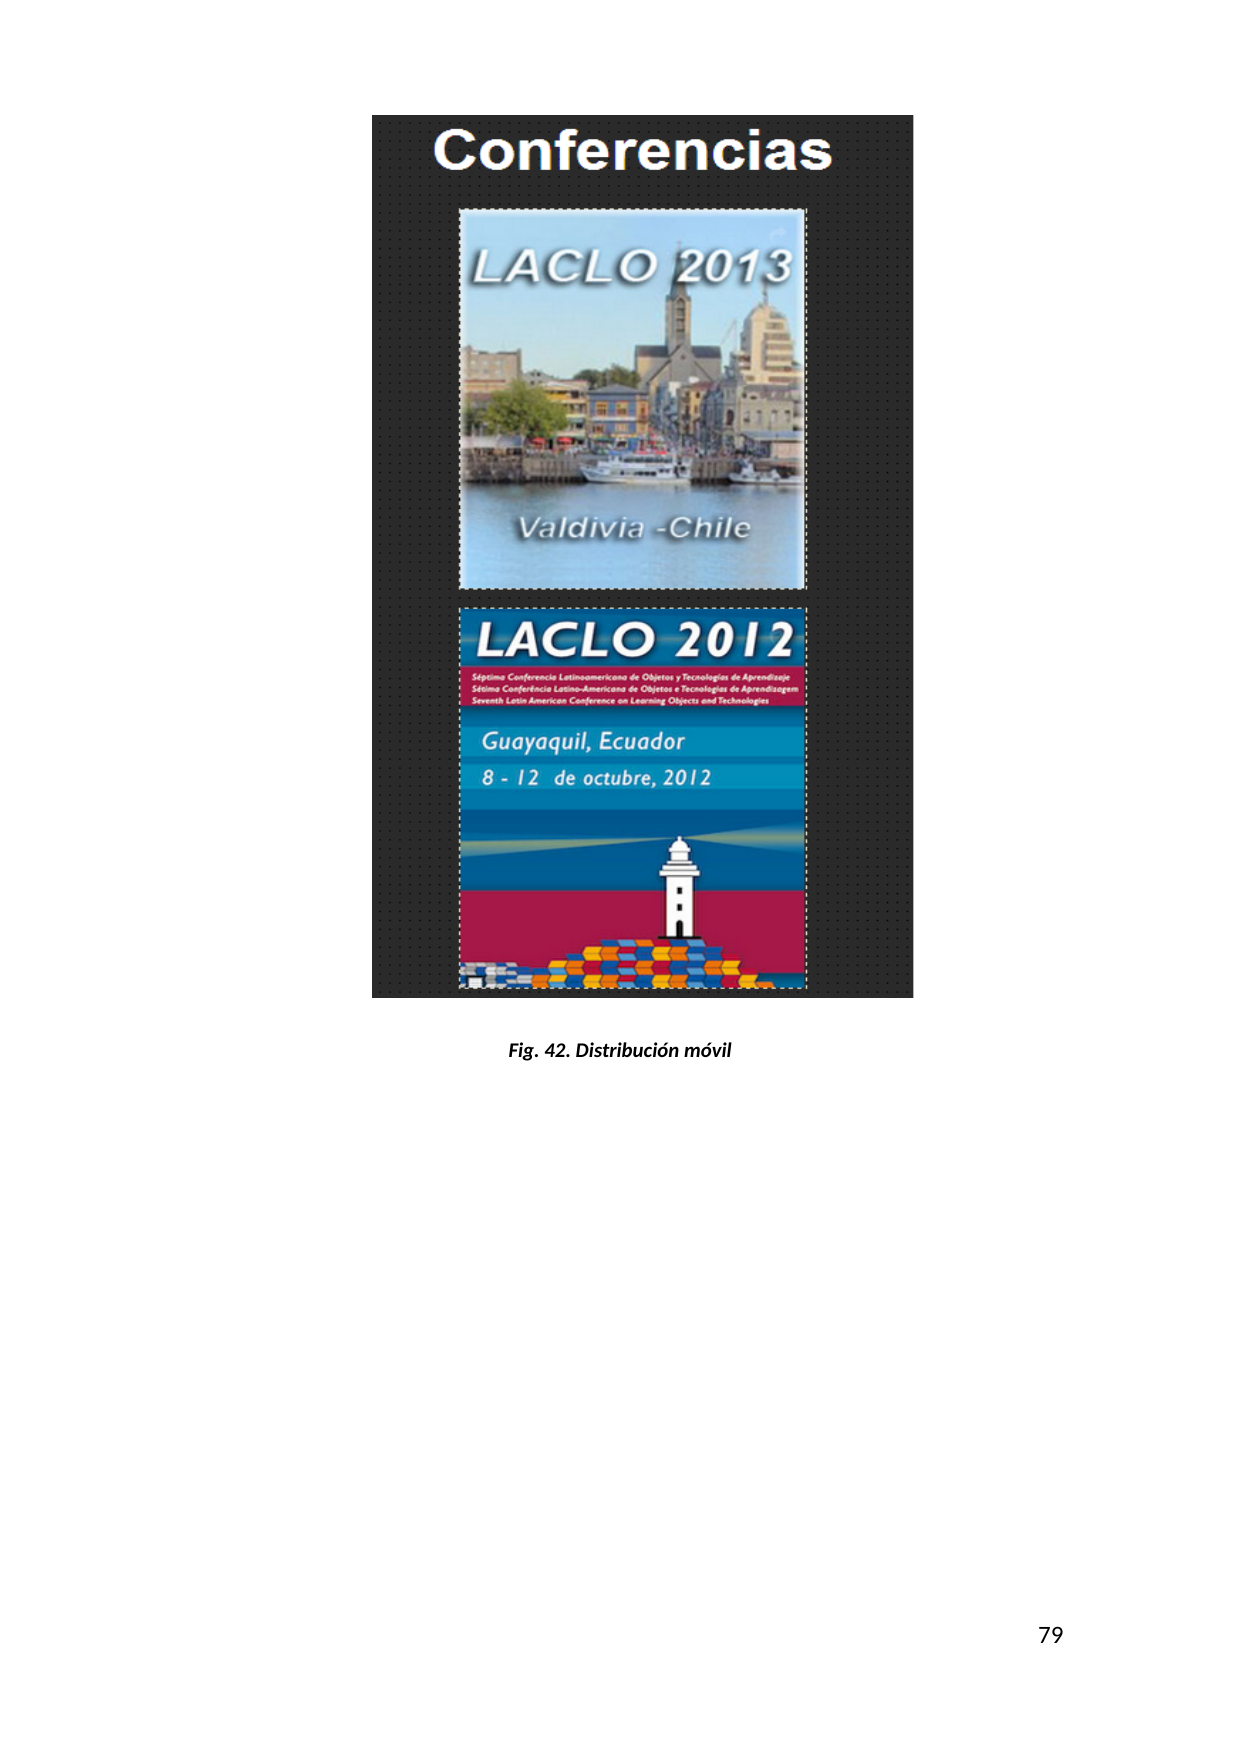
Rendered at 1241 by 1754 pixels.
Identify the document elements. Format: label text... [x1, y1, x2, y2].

picture [372, 115, 914, 998]
text Fig. 42. Distribución móvil [177, 1037, 1063, 1063]
